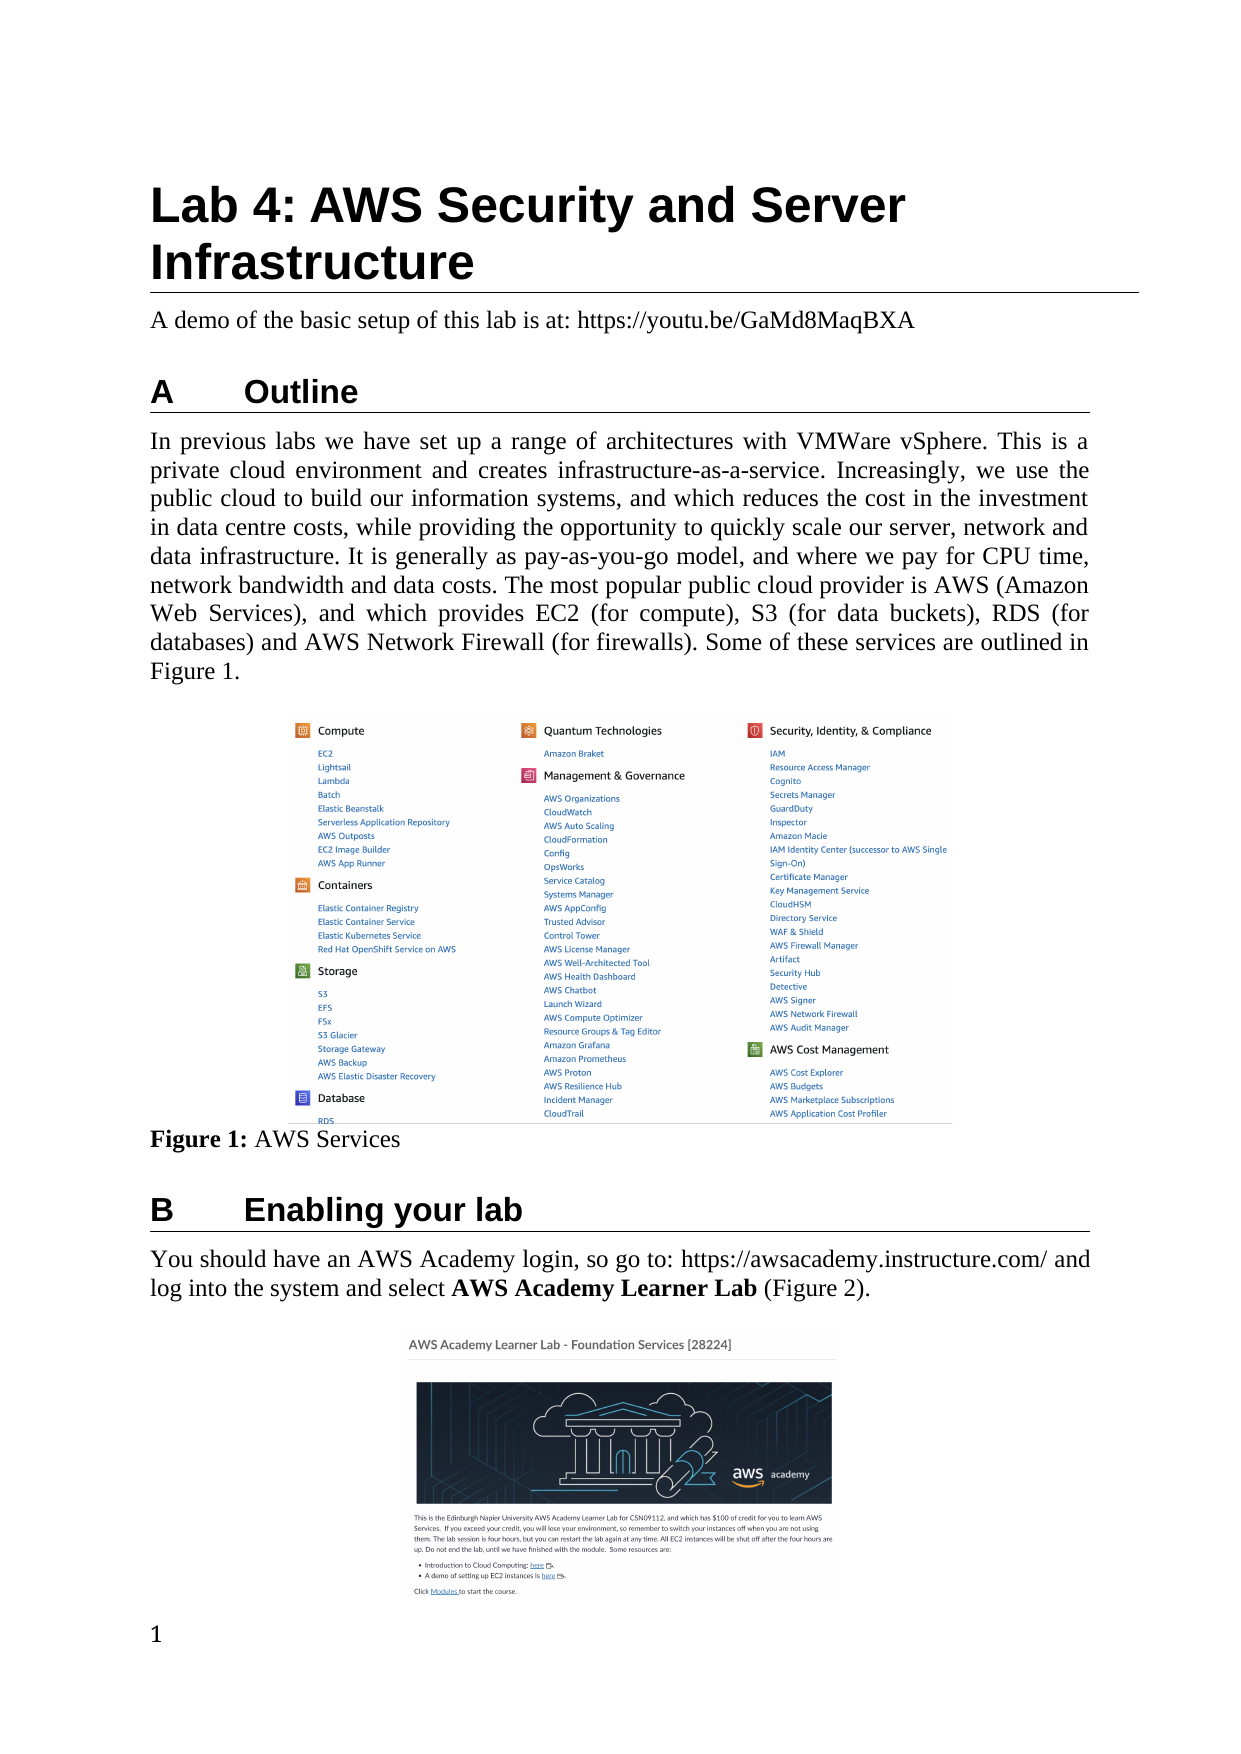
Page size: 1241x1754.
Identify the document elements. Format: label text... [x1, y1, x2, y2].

text In previous labs we have set up a range of architectures with VMWare vSphere. This is a private cloud environment and creates infrastructure-as-a-service. Increasingly, we use the public cloud to build our information systems, and which reduces the cost in the investment in data centre costs, while providing the opportunity to quickly scale our server, network and data infrastructure. It is generally as pay-as-you-go model, and where we pay for CPU time, network bandwidth and data costs. The most popular public cloud provider is AWS (Amazon Web Services), and which provides EC2 (for compute), S3 (for data buckets), RDS (for databases) and AWS Network Firewall (for firewalls). Some of these services are outlined in Figure 1. [150, 426, 1090, 685]
subtitle Lab 4: AWS Security and Server Infrastructure [150, 175, 1139, 292]
picture [287, 713, 953, 1124]
subtitle A Outline [150, 372, 1090, 412]
picture [403, 1330, 837, 1599]
text Figure 1: AWS Services [150, 1124, 1090, 1153]
text You should have an AWS Academy login, so go to: https://awsacademy.instructure.com/ and log into the system and select AWS Academy Learner Lab (Figure 2). [150, 1244, 1090, 1302]
text A demo of the basic setup of this lab is at: https://youtu.be/GaMd8MaqBXA [150, 306, 1090, 334]
subtitle B Enabling your lab [150, 1190, 1090, 1231]
